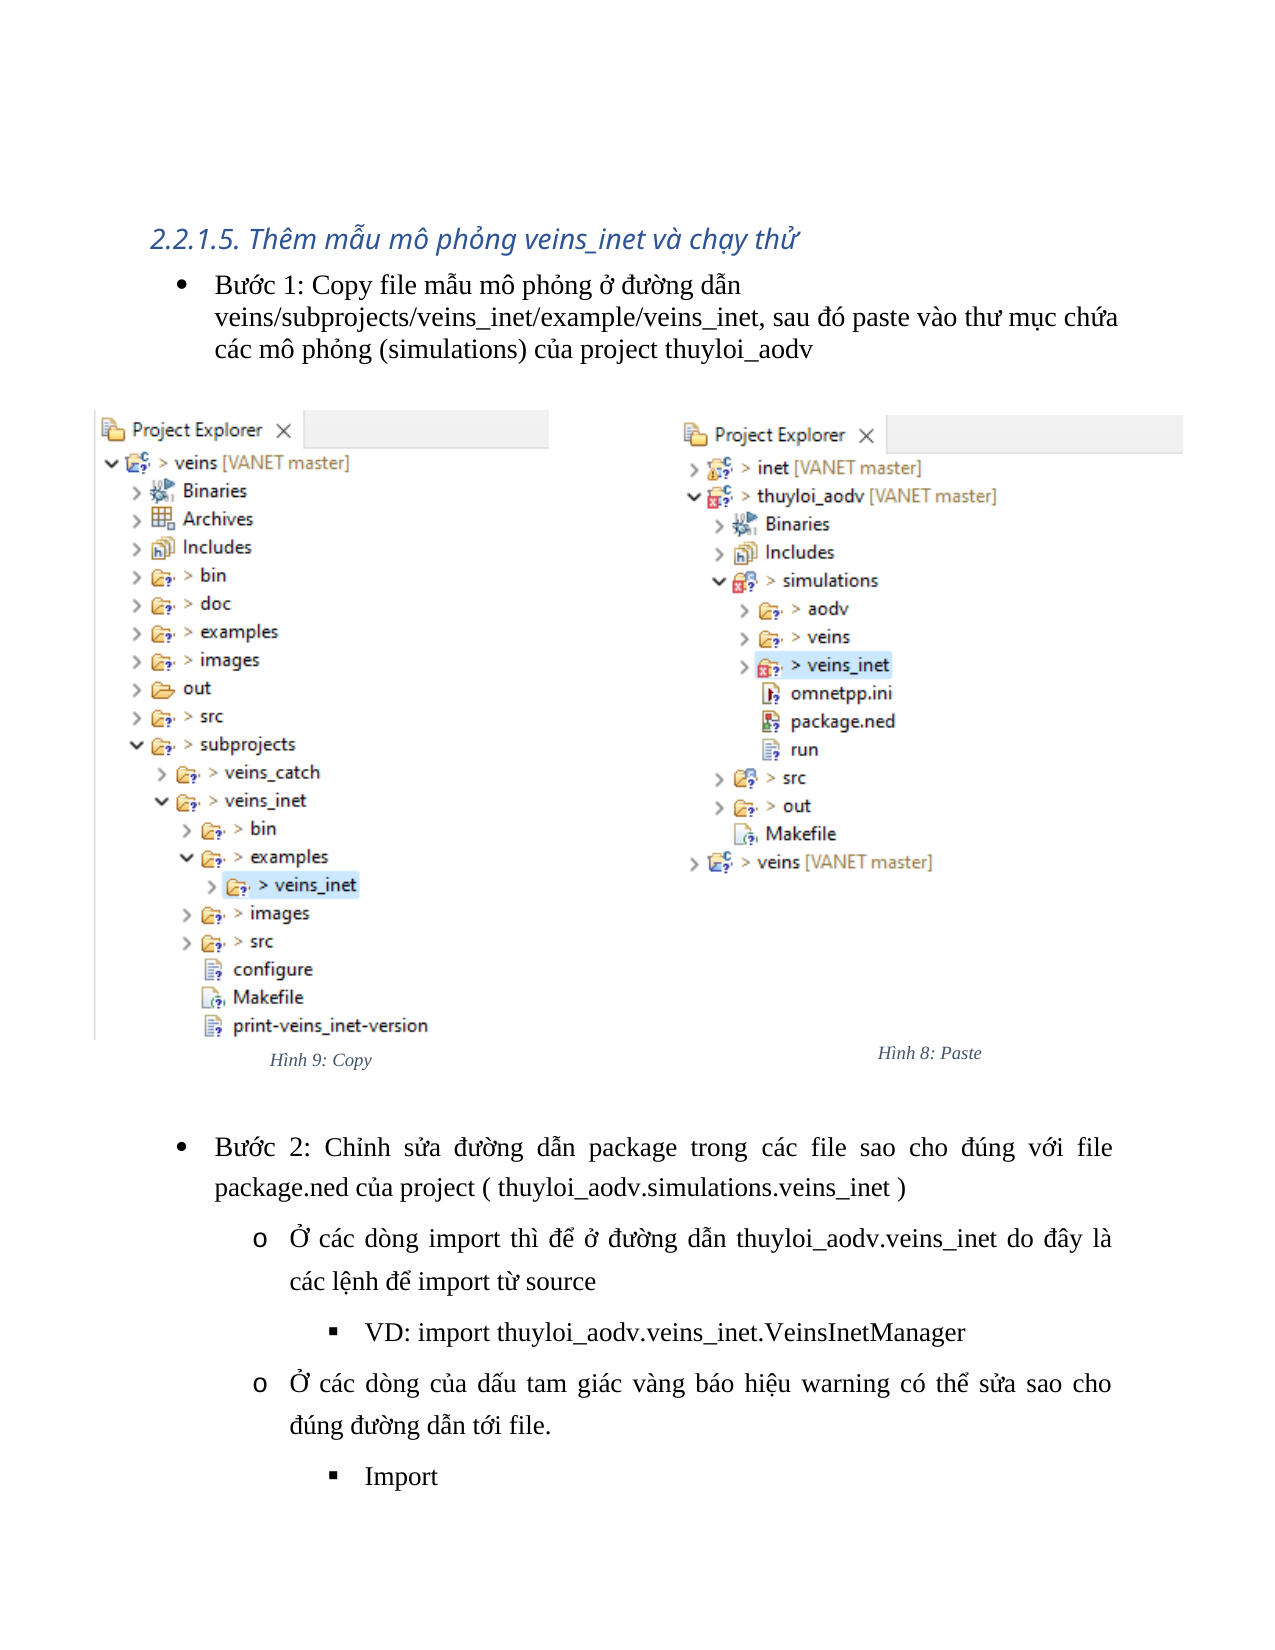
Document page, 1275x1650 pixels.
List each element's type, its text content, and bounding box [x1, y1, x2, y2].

list Bước 1: Copy file mẫu mô phỏng ở đường dẫn veins/subprojects/veins_inet/example/veins_inet, sau đó paste vào thư mục chứa các mô phỏng (simulations) của project thuyloi_aodv [177, 268, 1125, 365]
list VD: import thuyloi_aodv.veins_inet.VeinsInetManager [327, 1316, 1113, 1347]
table_header [70, 365, 1205, 1087]
picture [94, 410, 549, 1040]
list Ở các dòng của dấu tam giác vàng báo hiệu warning có thể sửa sao cho đúng đường dẫn tới file. [252, 1367, 1113, 1441]
subtitle 2.2.1.5. Thêm mẫu mô phỏng veins_inet và chạy thử [150, 219, 1125, 257]
list Ở các dòng import thì để ở đường dẫn thuyloi_aodv.veins_inet do đây là các lệnh để import từ source [252, 1222, 1113, 1296]
list Bước 2: Chỉnh sửa đường dẫn package trong các file sao cho đúng với file package.ned của project ( thuyloi_aodv.simulations.veins_inet ) [177, 1130, 1113, 1202]
picture [678, 415, 1184, 1033]
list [327, 1460, 1113, 1492]
